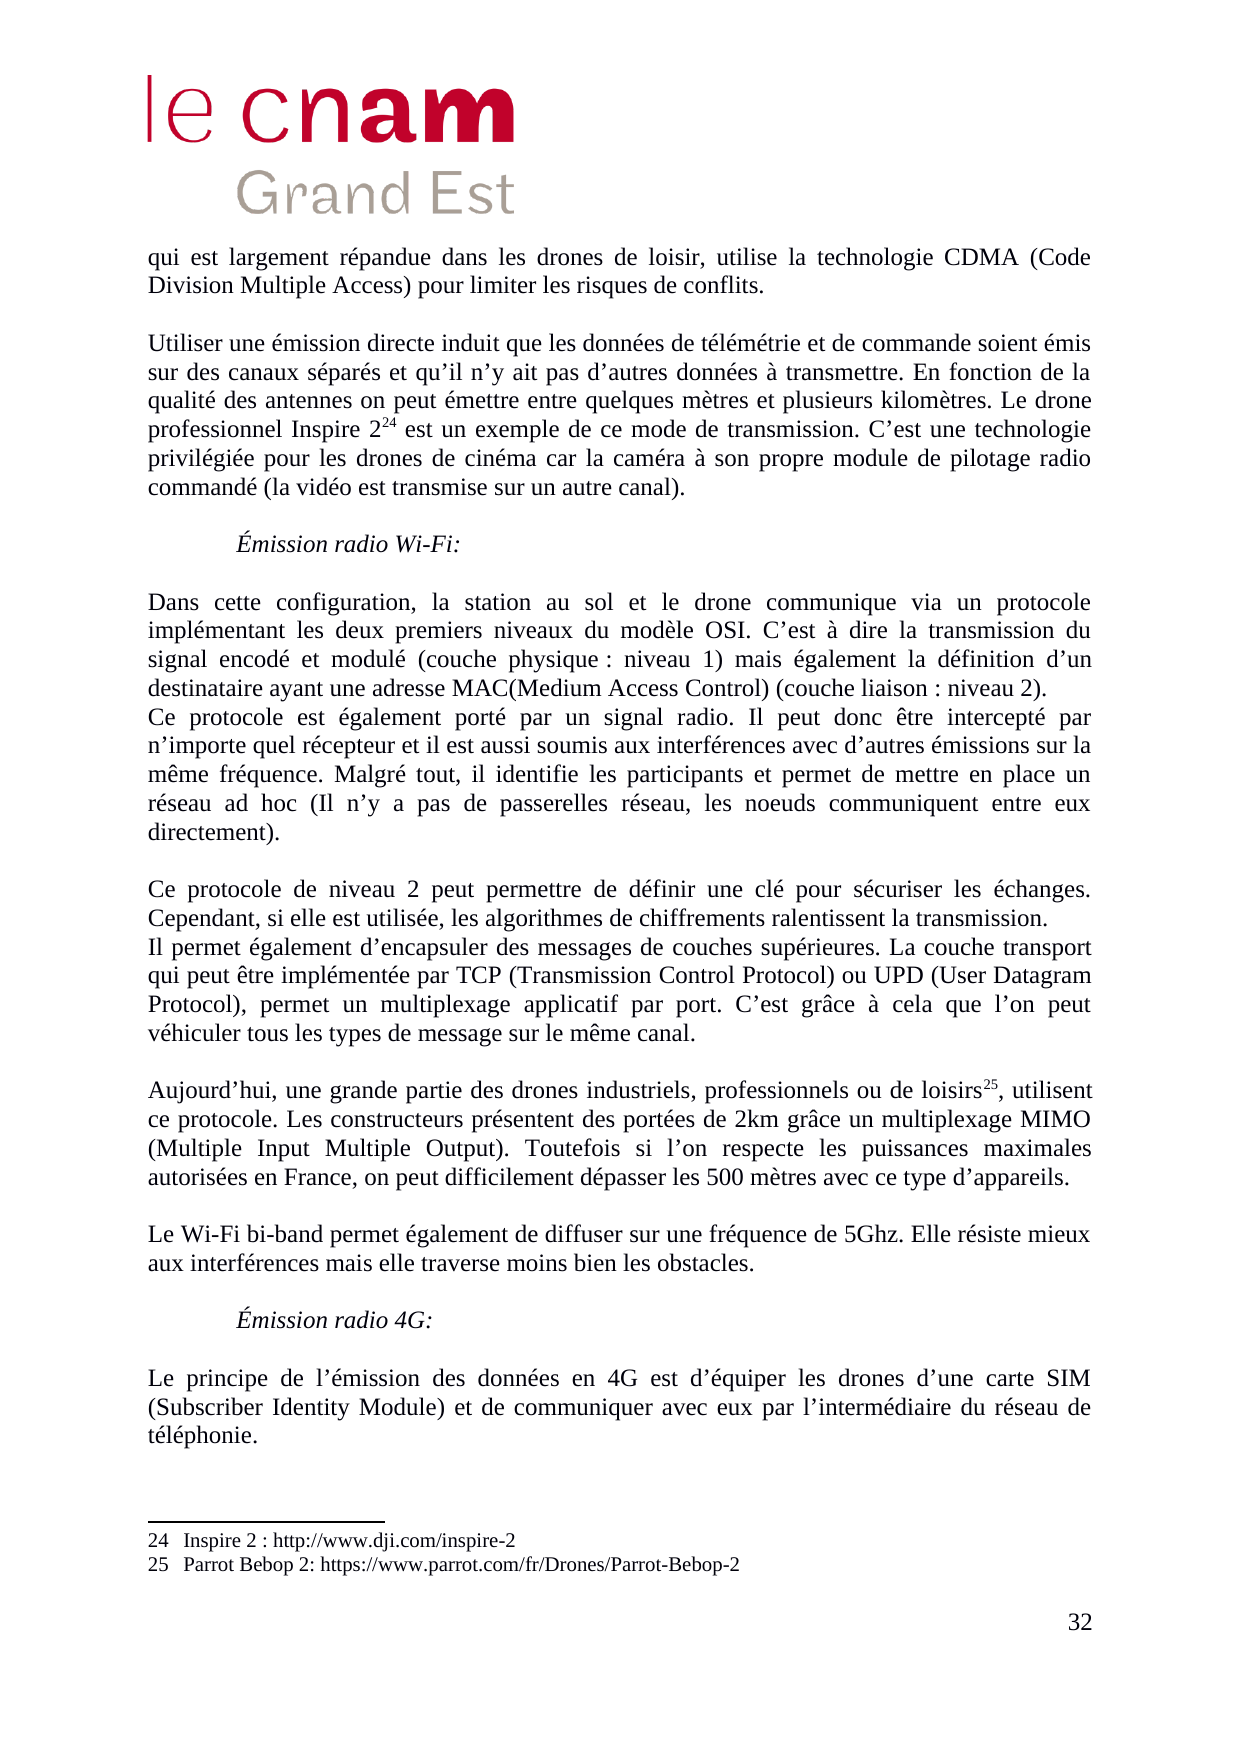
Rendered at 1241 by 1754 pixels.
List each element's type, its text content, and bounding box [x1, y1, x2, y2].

text Utiliser une émission directe induit que les données de télémétrie et de commande soient émis sur des canaux séparés et qu’il n’y ait pas d’autres données à transmettre. En fonction de la qualité des antennes on peut émettre entre quelques mètres et plusieurs kilomètres. Le drone professionnel Inspire 2 est un exemple de ce mode de transmission. C’est une technologie privilégiée pour les drones de cinéma car la caméra à son propre module de pilotage radio commandé (la vidéo est transmise sur un autre canal). [148, 328, 1092, 501]
text Dans cette configuration, la station au sol et le drone communique via un protocole implémentant les deux premiers niveaux du modèle OSI. C’est à dire la transmission du signal encodé et modulé (couche physique : niveau 1) mais également la définition d’un destinataire ayant une adresse MAC(Medium Access Control) (couche liaison : niveau 2). [148, 587, 1092, 702]
text Il permet également d’encapsuler des messages de couches supérieures. La couche transport qui peut être implémentée par TCP (Transmission Control Protocol) ou UPD (User Datagram Protocol), permet un multiplexage applicatif par port. C’est grâce à cela que l’on peut véhiculer tous les types de message sur le même canal. [148, 932, 1092, 1047]
subtitle Émission radio 4G: [236, 1306, 1092, 1334]
text Ce protocole est également porté par un signal radio. Il peut donc être intercepté par n’importe quel récepteur et il est aussi soumis aux interférences avec d’autres émissions sur la même fréquence. Malgré tout, il identifie les participants et permet de mettre en place un réseau ad hoc (Il n’y a pas de passerelles réseau, les noeuds communiquent entre eux directement). [148, 702, 1092, 846]
text Ce protocole de niveau 2 peut permettre de définir une clé pour sécuriser les échanges. Cependant, si elle est utilisée, les algorithmes de chiffrements ralentissent la transmission. [148, 874, 1092, 932]
picture [147, 75, 514, 214]
subtitle Émission radio Wi-Fi: [236, 529, 1092, 558]
text Le Wi-Fi bi-band permet également de diffuser sur une fréquence de 5Ghz. Elle résiste mieux aux interférences mais elle traverse moins bien les obstacles. [148, 1219, 1092, 1277]
text Le principe de l’émission des données en 4G est d’équiper les drones d’une carte SIM (Subscriber Identity Module) et de communiquer avec eux par l’intermédiaire du réseau de téléphonie. [148, 1363, 1092, 1449]
text Aujourd’hui, une grande partie des drones industriels, professionnels ou de loisirs, utilisent ce protocole. Les constructeurs présentent des portées de 2km grâce un multiplexage MIMO (Multiple Input Multiple Output). Toutefois si l’on respecte les puissances maximales autorisées en France, on peut difficilement dépasser les 500 mètres avec ce type d’appareils. [148, 1047, 1092, 1191]
